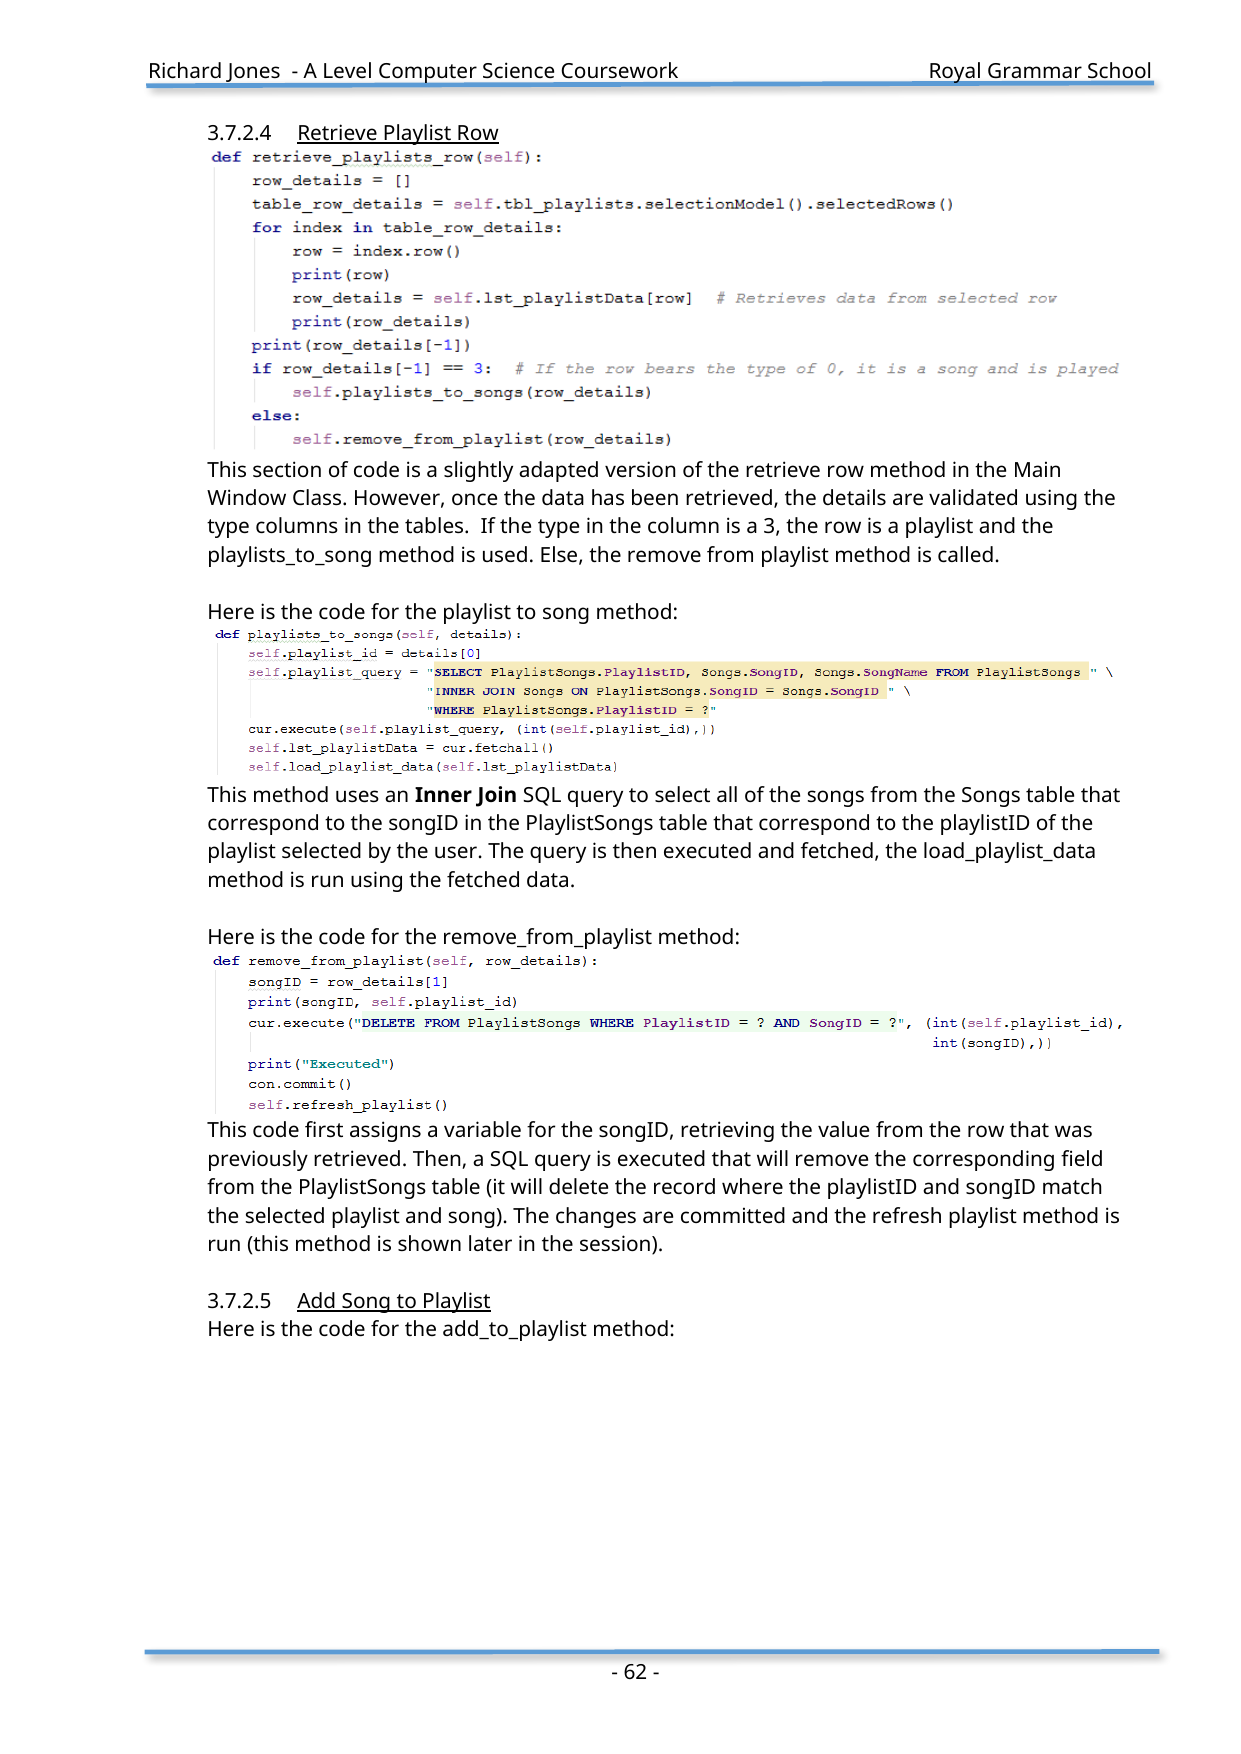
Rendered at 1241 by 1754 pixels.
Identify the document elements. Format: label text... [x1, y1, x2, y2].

text Here is the code for the playlist to song method: [207, 597, 1122, 625]
picture [207, 146, 1123, 455]
text This method uses an Inner Join SQL query to select all of the songs from the Songs table that correspond to the songID in the PlaylistSongs table that correspond to the playlistID of the playlist selected by the user. The query is then executed and fetched, the load_playlist_data method is run using the fetched data. [207, 780, 1122, 893]
text This section of code is a slightly adapted version of the retrieve row method in the Main Window Class. However, once the data has been retrieved, the details are validated using the type columns in the tables. If the type in the column is a 3, the row is a playlist and the playlists_to_song method is used. Else, the remove from playlist method is called. [207, 455, 1122, 568]
picture [207, 625, 1123, 780]
picture [207, 950, 1123, 1116]
text Here is the code for the remove_from_playlist method: [207, 922, 1122, 950]
subtitle Retrieve Playlist Row [207, 118, 1122, 146]
text This code first assigns a variable for the songID, retrieving the value from the row that was previously retrieved. Then, a SQL query is executed that will remove the corresponding field from the PlaylistSongs table (it will delete the record where the playlistID and songID match the selected playlist and song). The changes are committed and the refresh playlist method is run (this method is shown later in the session). [207, 1116, 1122, 1258]
subtitle Add Song to Playlist [207, 1286, 1122, 1314]
text Here is the code for the add_to_playlist method: [207, 1314, 1122, 1343]
